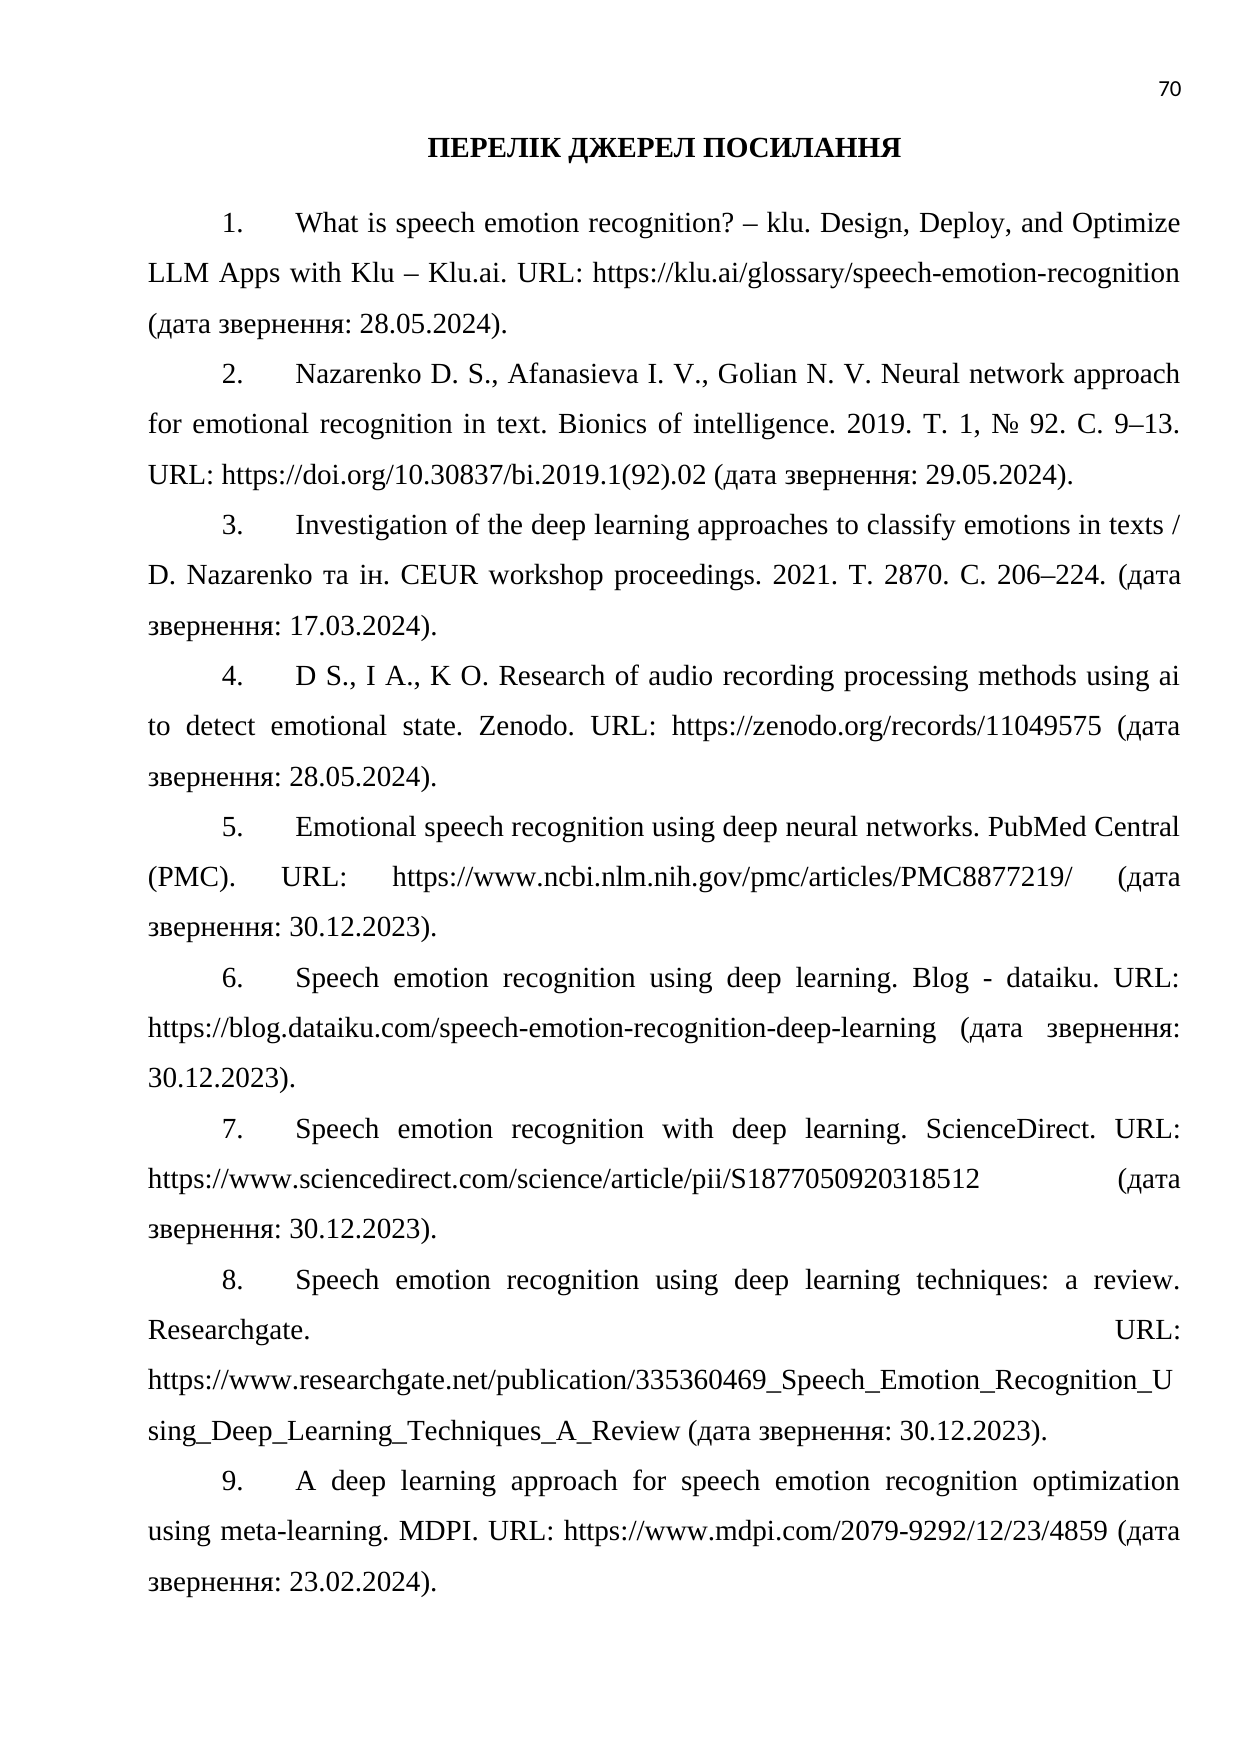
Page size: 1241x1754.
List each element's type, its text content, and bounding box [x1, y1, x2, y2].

list D S., I A., K O. Research of audio recording processing methods using ai to detect emotional state. Zenodo. URL: https://zenodo.org/records/11049575 (дата звернення: 28.05.2024). [148, 658, 1181, 792]
text ПЕРЕЛІК ДЖЕРЕЛ ПОСИЛАННЯ [148, 130, 1181, 163]
list Speech emotion recognition with deep learning. ScienceDirect. URL: https://www.sciencedirect.com/science/article/pii/S1877050920318512 (дата звернення: 30.12.2023). [148, 1111, 1181, 1245]
list What is speech emotion recognition? – klu. Design, Deploy, and Optimize LLM Apps with Klu – Klu.ai. URL: https://klu.ai/glossary/speech-emotion-recognition (дата звернення: 28.05.2024). [148, 205, 1181, 339]
list Speech emotion recognition using deep learning. Blog - dataiku. URL: https://blog.dataiku.com/speech-emotion-recognition-deep-learning (дата звернення: 30.12.2023). [148, 960, 1181, 1094]
list Investigation of the deep learning approaches to classify emotions in texts / D. Nazarenko та ін. CEUR workshop proceedings. 2021. Т. 2870. С. 206–224. (дата звернення: 17.03.2024). [148, 507, 1181, 641]
list A deep learning approach for speech emotion recognition optimization using meta-learning. MDPI. URL: https://www.mdpi.com/2079-9292/12/23/4859 (дата звернення: 23.02.2024). [148, 1463, 1181, 1597]
list Nazarenko D. S., Afanasieva I. V., Golian N. V. Neural network approach for emotional recognition in text. Bionics of intelligence. 2019. Т. 1, № 92. С. 9–13. URL: https://doi.org/10.30837/bi.2019.1(92).02 (дата звернення: 29.05.2024). [148, 356, 1181, 490]
list Emotional speech recognition using deep neural networks. PubMed Central (PMC). URL: https://www.ncbi.nlm.nih.gov/pmc/articles/PMC8877219/ (дата звернення: 30.12.2023). [148, 809, 1181, 943]
list Speech emotion recognition using deep learning techniques: a review. Researchgate. URL: https://www.researchgate.net/publication/335360469_Speech_Emotion_Recognition_Using_Deep_Learning_Techniques_A_Review (дата звернення: 30.12.2023). [148, 1262, 1181, 1446]
